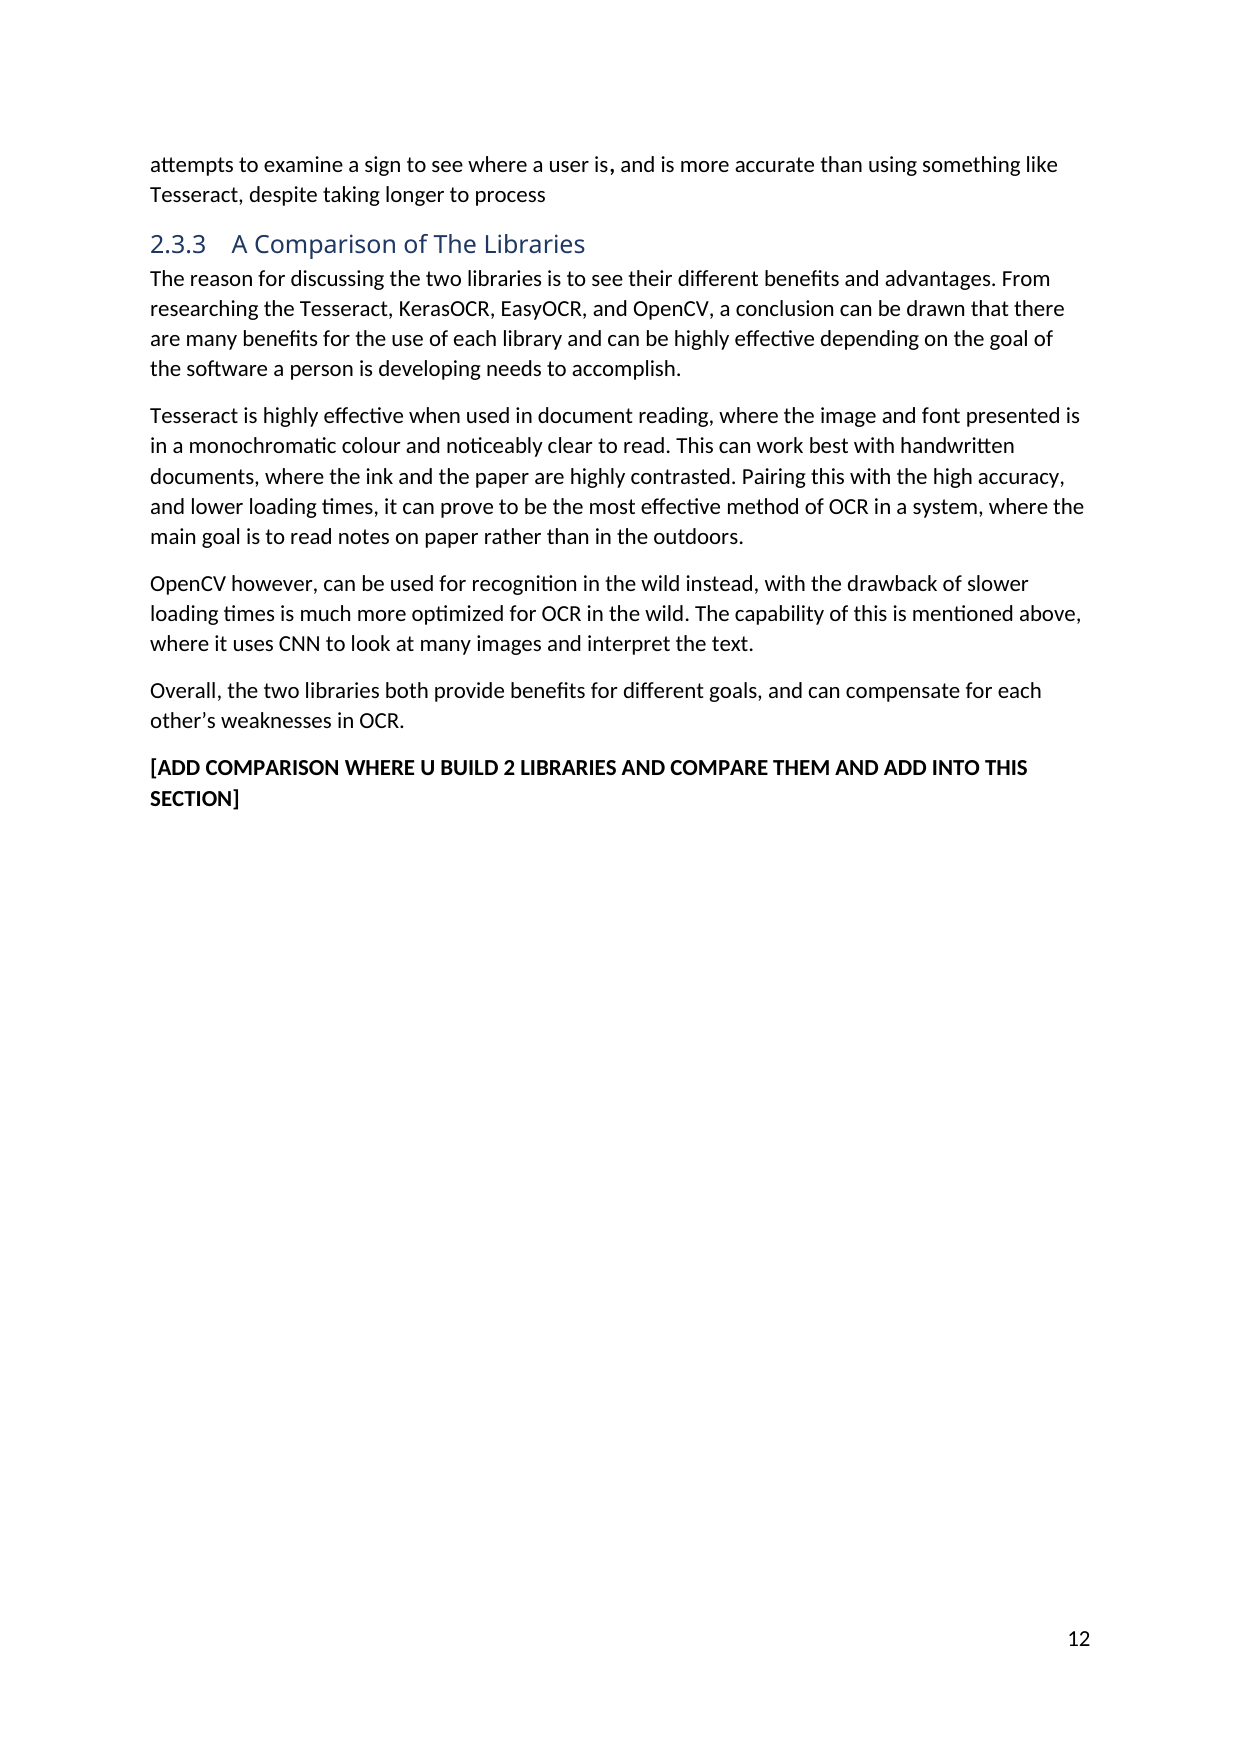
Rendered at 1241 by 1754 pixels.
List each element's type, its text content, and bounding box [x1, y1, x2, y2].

text Overall, the two libraries both provide benefits for different goals, and can compensate for each other’s weaknesses in OCR. [150, 676, 1090, 734]
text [150, 150, 1090, 208]
text [ADD COMPARISON WHERE U BUILD 2 LIBRARIES AND COMPARE THEM AND ADD INTO THIS SECTION] [150, 753, 1090, 812]
subtitle A Comparison of The Libraries [150, 227, 1090, 261]
text OpenCV however, can be used for recognition in the wild instead, with the drawback of slower loading times is much more optimized for OCR in the wild. The capability of this is mentioned above, where it uses CNN to look at many images and interpret the text. [150, 569, 1090, 657]
text The reason for discussing the two libraries is to see their different benefits and advantages. From researching the Tesseract, KerasOCR, EasyOCR, and OpenCV, a conclusion can be drawn that there are many benefits for the use of each library and can be highly effective depending on the goal of the software a person is developing needs to accomplish. [150, 264, 1090, 382]
text Tesseract is highly effective when used in document reading, where the image and font presented is in a monochromatic colour and noticeably clear to read. This can work best with handwritten documents, where the ink and the paper are highly contrasted. Pairing this with the high accuracy, and lower loading times, it can prove to be the most effective method of OCR in a system, where the main goal is to read notes on paper rather than in the outdoors. [150, 401, 1090, 550]
